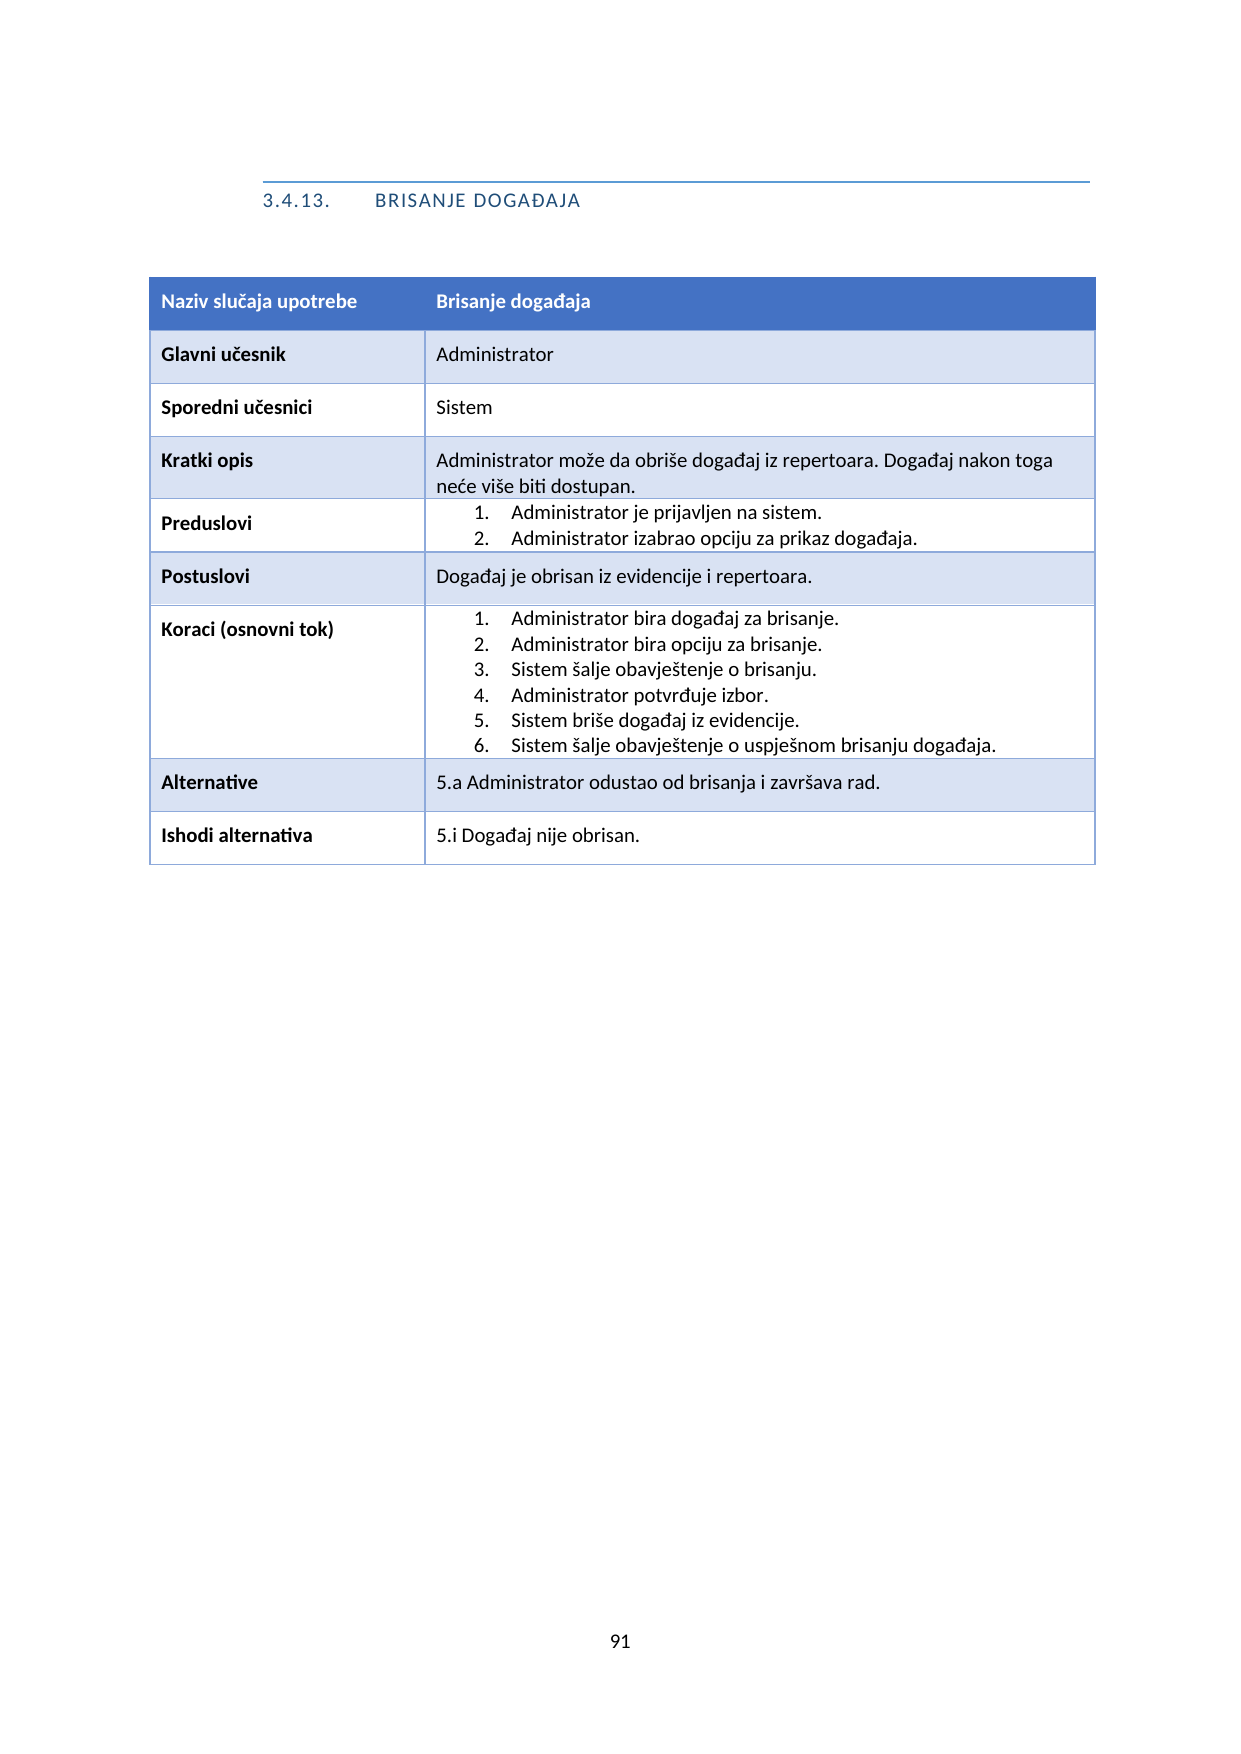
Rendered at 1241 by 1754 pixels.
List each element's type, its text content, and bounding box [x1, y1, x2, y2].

table_cell 5.a Administrator odustao od brisanja i završava rad. [426, 759, 1094, 811]
table_cell Administrator [426, 331, 1094, 383]
table_cell Administrator je prijavljen na sistem. Administrator izabrao opciju za prikaz događaja. [426, 499, 1094, 551]
table_cell Događaj je obrisan iz evidencije i repertoara. [426, 553, 1094, 604]
table_cell Kratki opis [151, 437, 424, 498]
table_header Naziv slučaja upotrebe [151, 278, 424, 330]
subtitle Brisanje događaja [262, 182, 1090, 212]
table_cell 5.i Događaj nije obrisan. [426, 812, 1094, 864]
table_cell Administrator može da obriše događaj iz repertoara. Događaj nakon toga neće više biti dostupan. [426, 437, 1094, 498]
table_cell Glavni učesnik [151, 331, 424, 383]
table_cell Ishodi alternativa [151, 812, 424, 864]
table_header Brisanje događaja [426, 278, 1094, 330]
table_cell Postuslovi [151, 553, 424, 604]
table_cell Administrator bira događaj za brisanje. Administrator bira opciju za brisanje. Sistem šalje obavještenje o brisanju. Administrator potvrđuje izbor. Sistem briše događaj iz evidencije. Sistem šalje obavještenje o uspješnom brisanju događaja. [426, 606, 1094, 758]
table_cell Preduslovi [151, 499, 424, 551]
table_cell Koraci (osnovni tok) [151, 606, 424, 758]
table_cell Sistem [426, 384, 1094, 436]
table_cell Sporedni učesnici [151, 384, 424, 436]
table_cell Alternative [151, 759, 424, 811]
